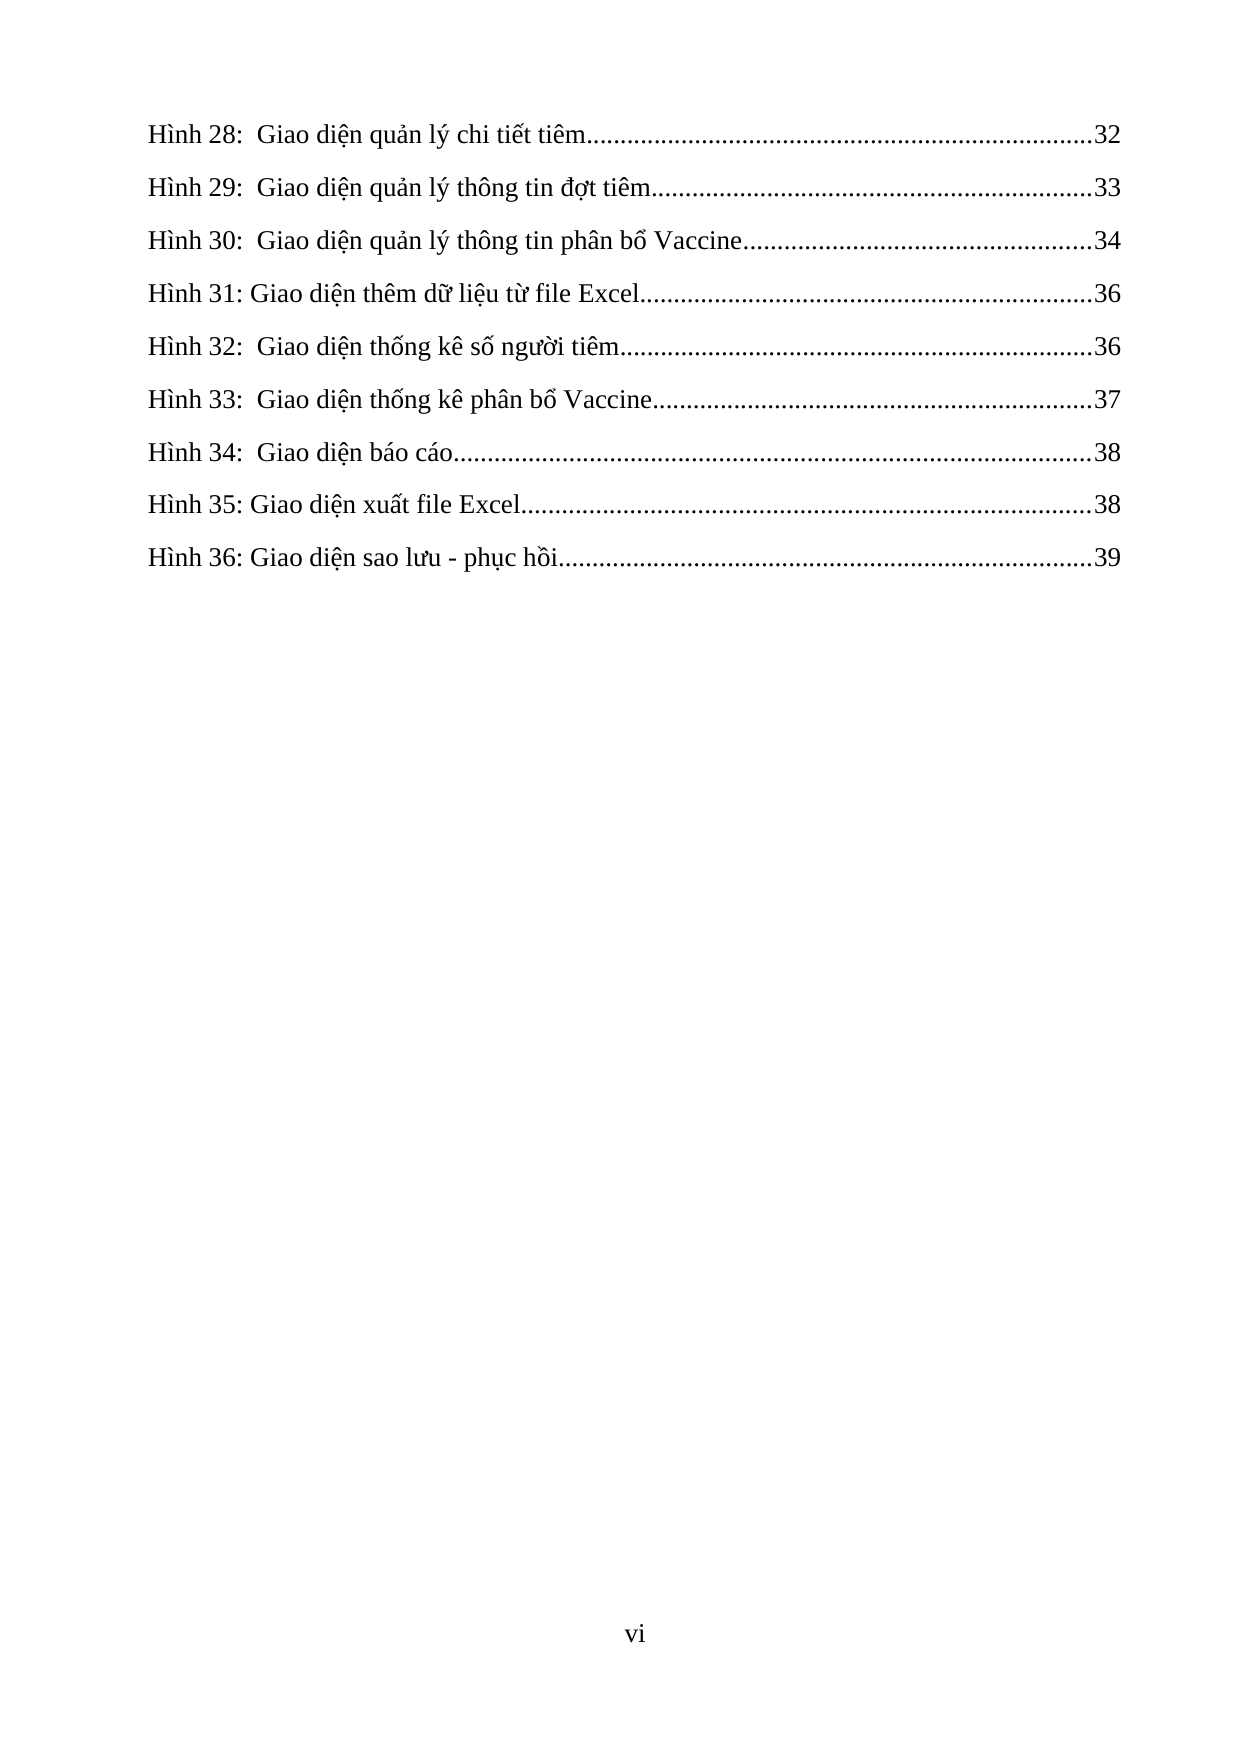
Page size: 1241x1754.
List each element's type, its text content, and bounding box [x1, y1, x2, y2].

text Hình 34: Giao diện báo cáo 38 [148, 436, 1122, 467]
text Hình 31: Giao diện thêm dữ liệu từ file Excel 36 [148, 277, 1122, 308]
text Hình 28: Giao diện quản lý chi tiết tiêm 32 [148, 118, 1122, 149]
text Hình 33: Giao diện thống kê phân bổ Vaccine 37 [148, 383, 1122, 414]
text Hình 36: Giao diện sao lưu - phục hồi 39 [148, 541, 1122, 573]
text Hình 32: Giao diện thống kê số người tiêm 36 [148, 330, 1122, 361]
text Hình 35: Giao diện xuất file Excel 38 [148, 488, 1122, 520]
text Hình 29: Giao diện quản lý thông tin đợt tiêm 33 [148, 171, 1122, 202]
text Hình 30: Giao diện quản lý thông tin phân bổ Vaccine 34 [148, 224, 1122, 255]
